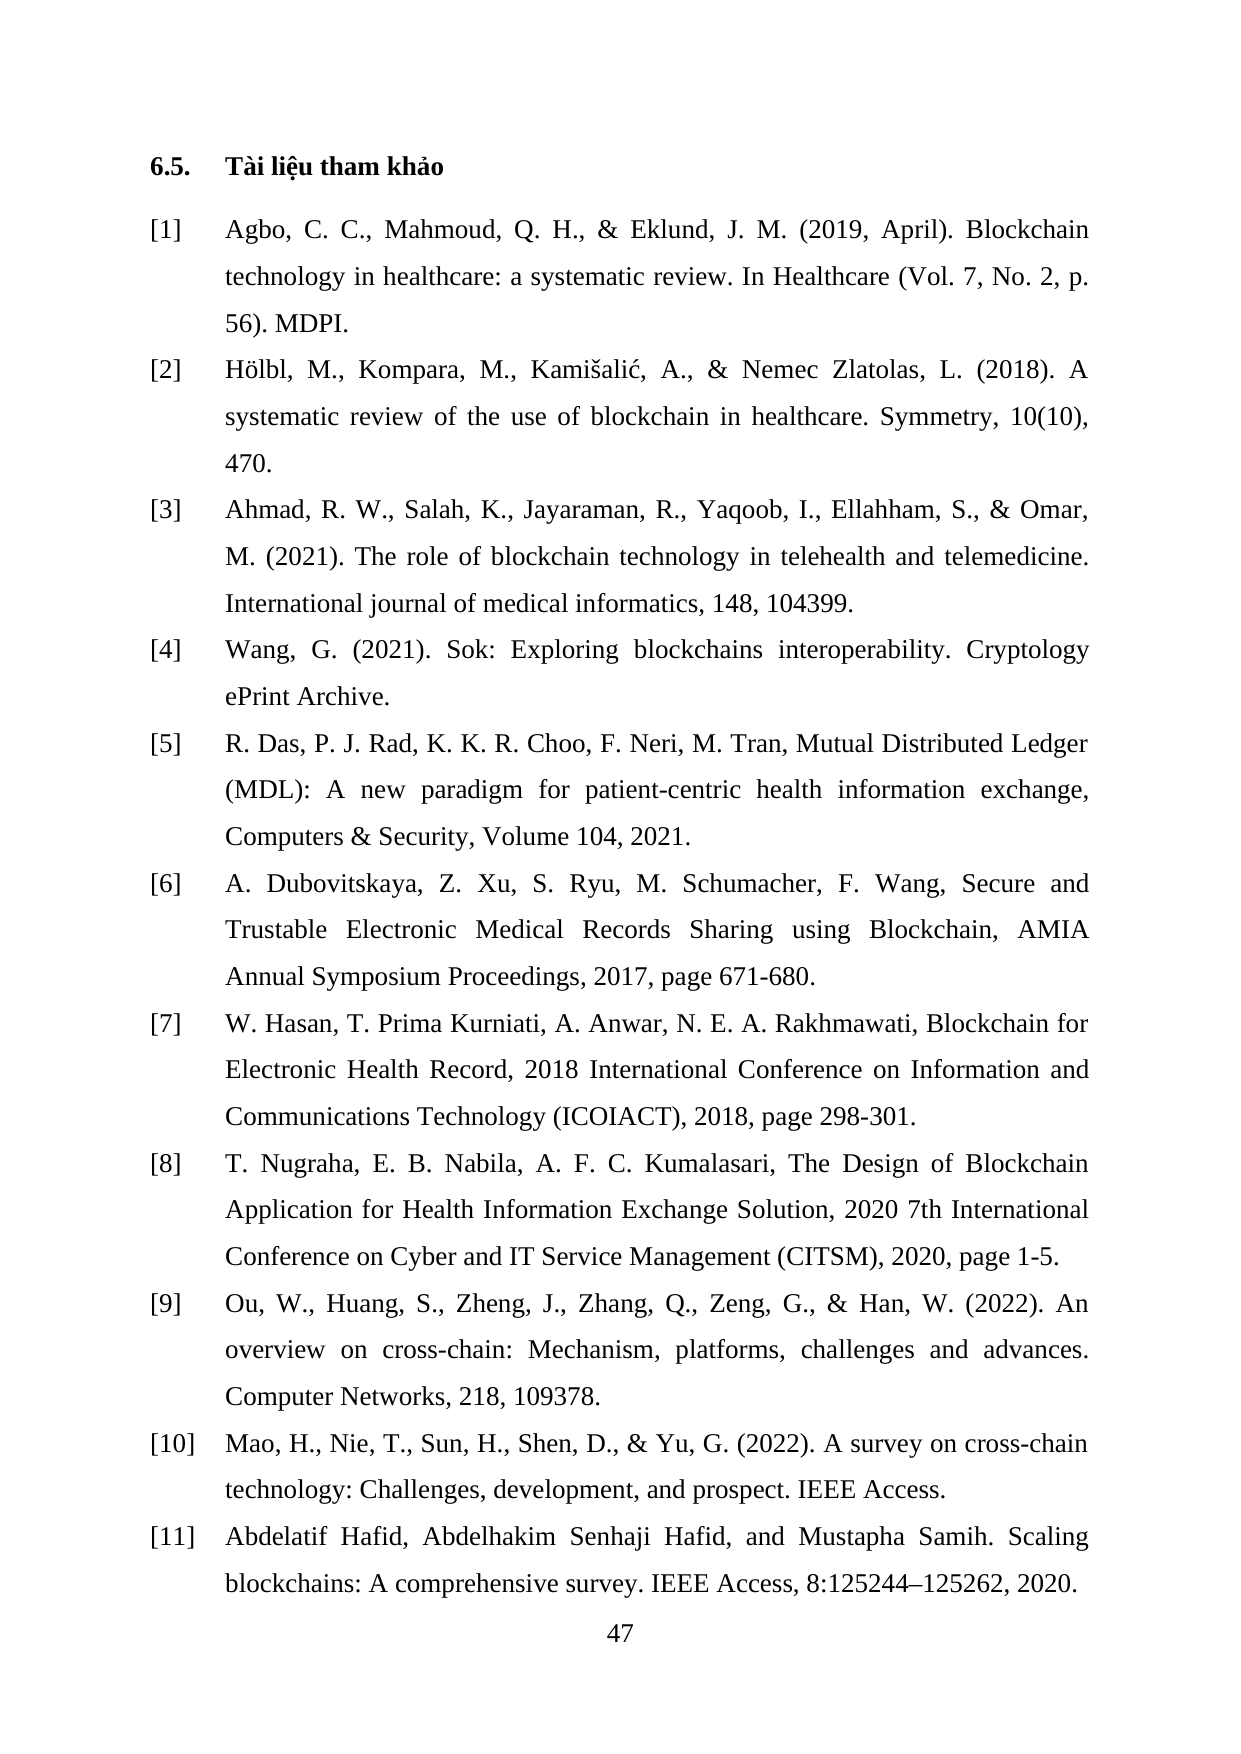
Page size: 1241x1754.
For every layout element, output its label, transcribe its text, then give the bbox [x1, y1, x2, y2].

list W. Hasan, T. Prima Kurniati, A. Anwar, N. E. A. Rakhmawati, Blockchain for Electronic Health Record, 2018 International Conference on Information and Communications Technology (ICOIACT), 2018, page 298-301. [150, 1007, 1090, 1131]
list Ahmad, R. W., Salah, K., Jayaraman, R., Yaqoob, I., Ellahham, S., & Omar, M. (2021). The role of blockchain technology in telehealth and telemedicine. International journal of medical informatics, 148, 104399. [150, 493, 1090, 618]
list Hölbl, M., Kompara, M., Kamišalić, A., & Nemec Zlatolas, L. (2018). A systematic review of the use of blockchain in healthcare. Symmetry, 10(10), 470. [150, 353, 1090, 478]
list Wang, G. (2021). Sok: Exploring blockchains interoperability. Cryptology ePrint Archive. [150, 633, 1090, 711]
list Tài liệu tham khảo [150, 150, 1090, 181]
list Ou, W., Huang, S., Zheng, J., Zhang, Q., Zeng, G., & Han, W. (2022). An overview on cross-chain: Mechanism, platforms, challenges and advances. Computer Networks, 218, 109378. [150, 1287, 1090, 1411]
list T. Nugraha, E. B. Nabila, A. F. C. Kumalasari, The Design of Blockchain Application for Health Information Exchange Solution, 2020 7th International Conference on Cyber and IT Service Management (CITSM), 2020, page 1-5. [150, 1147, 1090, 1271]
list Abdelatif Hafid, Abdelhakim Senhaji Hafid, and Mustapha Samih. Scaling blockchains: A comprehensive survey. IEEE Access, 8:125244–125262, 2020. [150, 1520, 1090, 1598]
list Agbo, C. C., Mahmoud, Q. H., & Eklund, J. M. (2019, April). Blockchain technology in healthcare: a systematic review. In Healthcare (Vol. 7, No. 2, p. 56). MDPI. [150, 213, 1090, 338]
list R. Das, P. J. Rad, K. K. R. Choo, F. Neri, M. Tran, Mutual Distributed Ledger (MDL): A new paradigm for patient-centric health information exchange, Computers & Security, Volume 104, 2021. [150, 727, 1090, 851]
list Mao, H., Nie, T., Sun, H., Shen, D., & Yu, G. (2022). A survey on cross-chain technology: Challenges, development, and prospect. IEEE Access. [150, 1427, 1090, 1504]
list A. Dubovitskaya, Z. Xu, S. Ryu, M. Schumacher, F. Wang, Secure and Trustable Electronic Medical Records Sharing using Blockchain, AMIA Annual Symposium Proceedings, 2017, page 671-680. [150, 867, 1090, 991]
